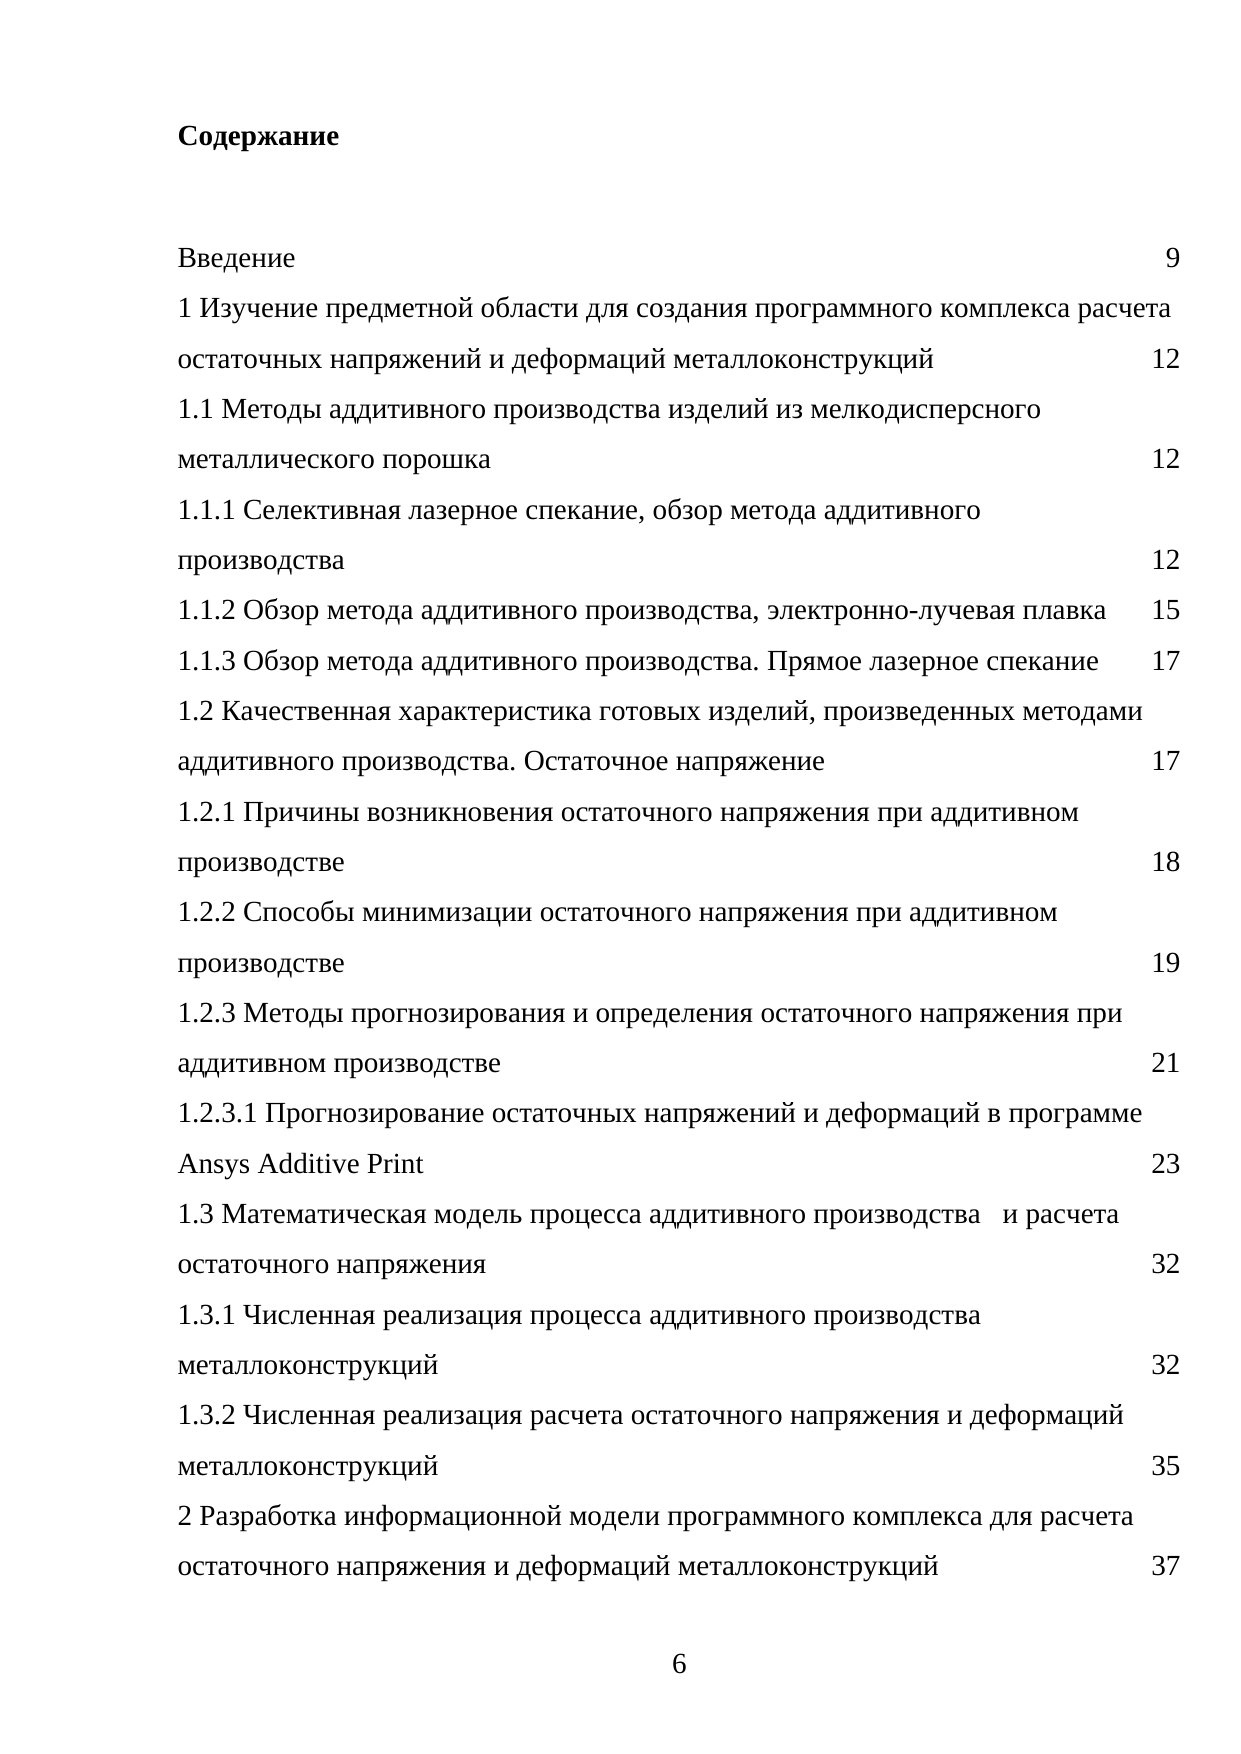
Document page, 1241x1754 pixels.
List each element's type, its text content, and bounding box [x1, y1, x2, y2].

text 1.3 Математическая модель процесса аддитивного производства и расчета остаточного напряжения 32 [177, 1196, 1181, 1280]
text 1.1.2 Обзор метода аддитивного производства, электронно-лучевая плавка 15 [177, 592, 1181, 626]
text 1.1.1 Селективная лазерное спекание, обзор метода аддитивного производства 12 [177, 492, 1181, 576]
text Содержание [177, 118, 1181, 152]
text 1.1 Методы аддитивного производства изделий из мелкодисперсного металлического порошка 12 [177, 391, 1181, 475]
text 1.2.1 Причины возникновения остаточного напряжения при аддитивном производстве 18 [177, 794, 1181, 878]
text 1.1.3 Обзор метода аддитивного производства. Прямое лазерное спекание 17 [177, 643, 1181, 676]
text 2 Разработка информационной модели программного комплекса для расчета остаточного напряжения и деформаций металлоконструкций 37 [177, 1498, 1181, 1582]
text 1.2.2 Способы минимизации остаточного напряжения при аддитивном производстве 19 [177, 894, 1181, 978]
text 1.2 Качественная характеристика готовых изделий, произведенных методами аддитивного производства. Остаточное напряжение 17 [177, 693, 1181, 777]
text 1.3.2 Численная реализация расчета остаточного напряжения и деформаций металлоконструкций 35 [177, 1397, 1181, 1481]
text 1.3.1 Численная реализация процесса аддитивного производства металлоконструкций 32 [177, 1297, 1181, 1381]
text 1.2.3.1 Прогнозирование остаточных напряжений и деформаций в программе Ansys Additive Print 23 [177, 1096, 1181, 1179]
text 1 Изучение предметной области для создания программного комплекса расчета остаточных напряжений и деформаций металлоконструкций 12 [177, 291, 1181, 374]
text 1.2.3 Методы прогнозирования и определения остаточного напряжения при аддитивном производстве 21 [177, 995, 1181, 1079]
text Введение 9 [177, 240, 1181, 274]
